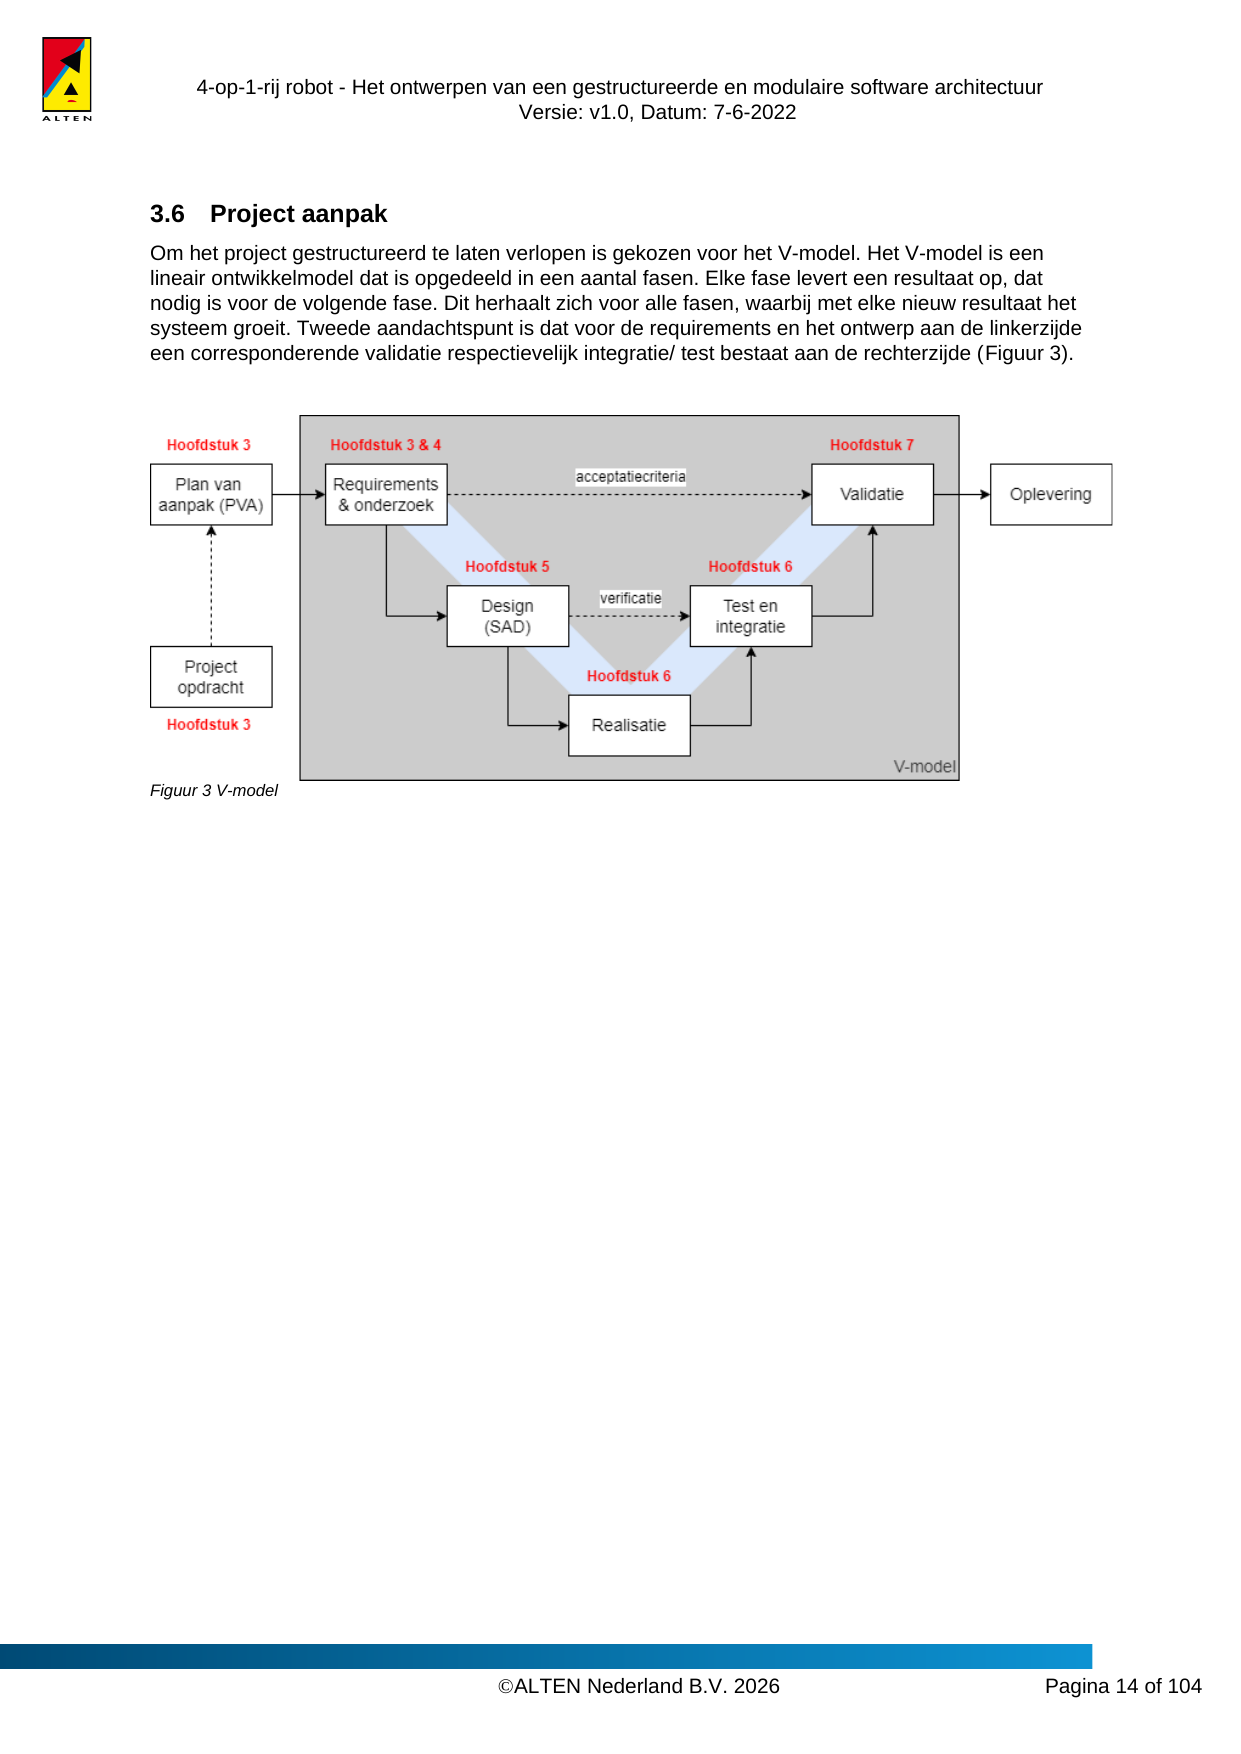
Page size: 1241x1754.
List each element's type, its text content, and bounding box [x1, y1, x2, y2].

text Figuur 3 V-model [150, 781, 1090, 800]
subtitle Project aanpak [150, 199, 1090, 228]
picture [150, 415, 1113, 781]
picture [332, 1644, 337, 1668]
picture [42, 37, 92, 121]
text Om het project gestructureerd te laten verlopen is gekozen voor het V-model. Het V-model is een lineair ontwikkelmodel dat is opgedeeld in een aantal fasen. Elke fase levert een resultaat op, dat nodig is voor de volgende fase. Dit herhaalt zich voor alle fasen, waarbij met elke nieuw resultaat het systeem groeit. Tweede aandachtspunt is dat voor de requirements en het ontwerp aan de linkerzijde een corresponderende validatie respectievelijk integratie/ test bestaat aan de rechterzijde (Figuur 3). [150, 240, 1090, 365]
